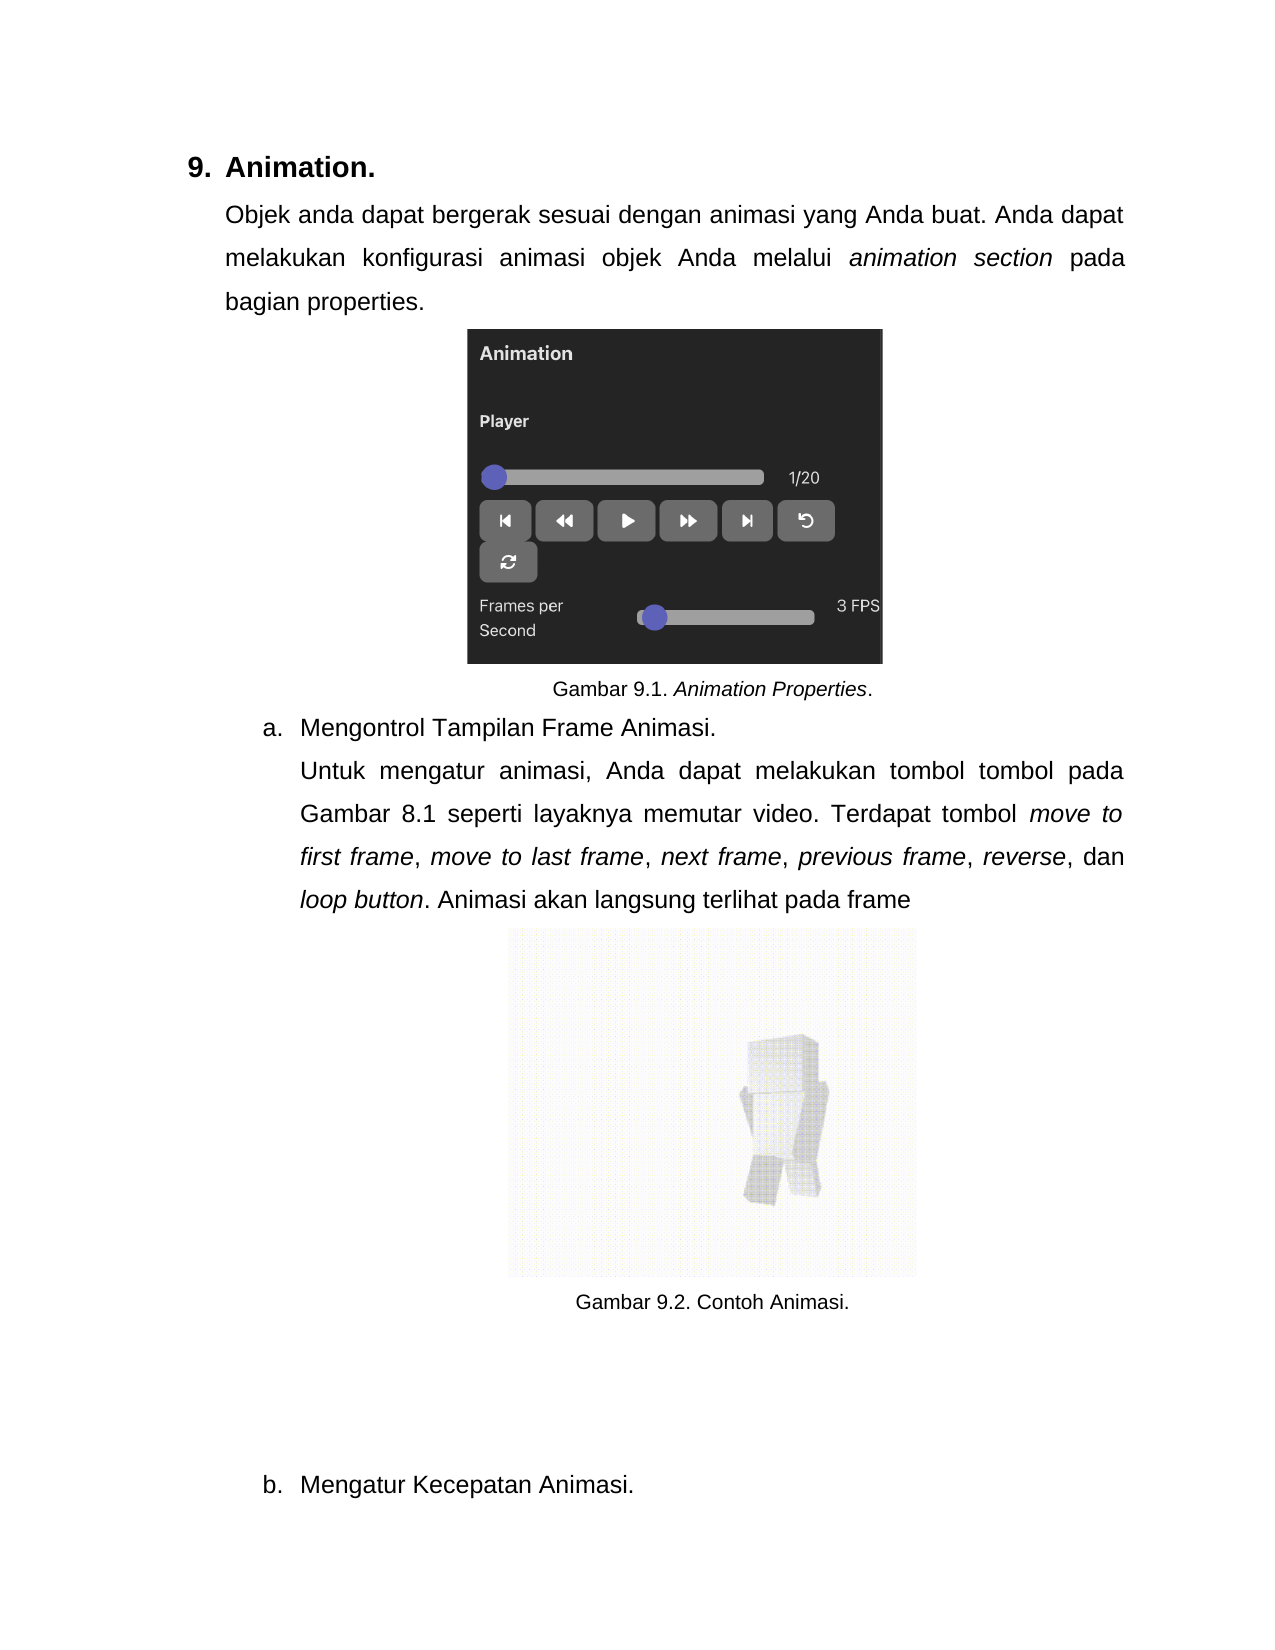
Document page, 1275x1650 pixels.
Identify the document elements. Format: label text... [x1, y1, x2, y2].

picture [508, 928, 917, 1277]
text Untuk mengatur animasi, Anda dapat melakukan tombol tombol pada Gambar 8.1 seperti layaknya memutar video. Terdapat tombol move to first frame, move to last frame, next frame, previous frame, reverse, dan loop button. Animasi akan langsung terlihat pada frame [300, 756, 1125, 914]
picture [467, 329, 883, 664]
list Mengatur Kecepatan Animasi. [262, 1469, 1125, 1498]
text Gambar 9.2. Contoh Animasi. [300, 1290, 1125, 1314]
list Animation. [187, 150, 1125, 183]
text Objek anda dapat bergerak sesuai dengan animasi yang Anda buat. Anda dapat melakukan konfigurasi animasi objek Anda melalui animation section pada bagian properties. [225, 200, 1125, 315]
text Gambar 9.1. Animation Properties. [300, 677, 1125, 701]
list Mengontrol Tampilan Frame Animasi. [262, 713, 1125, 742]
